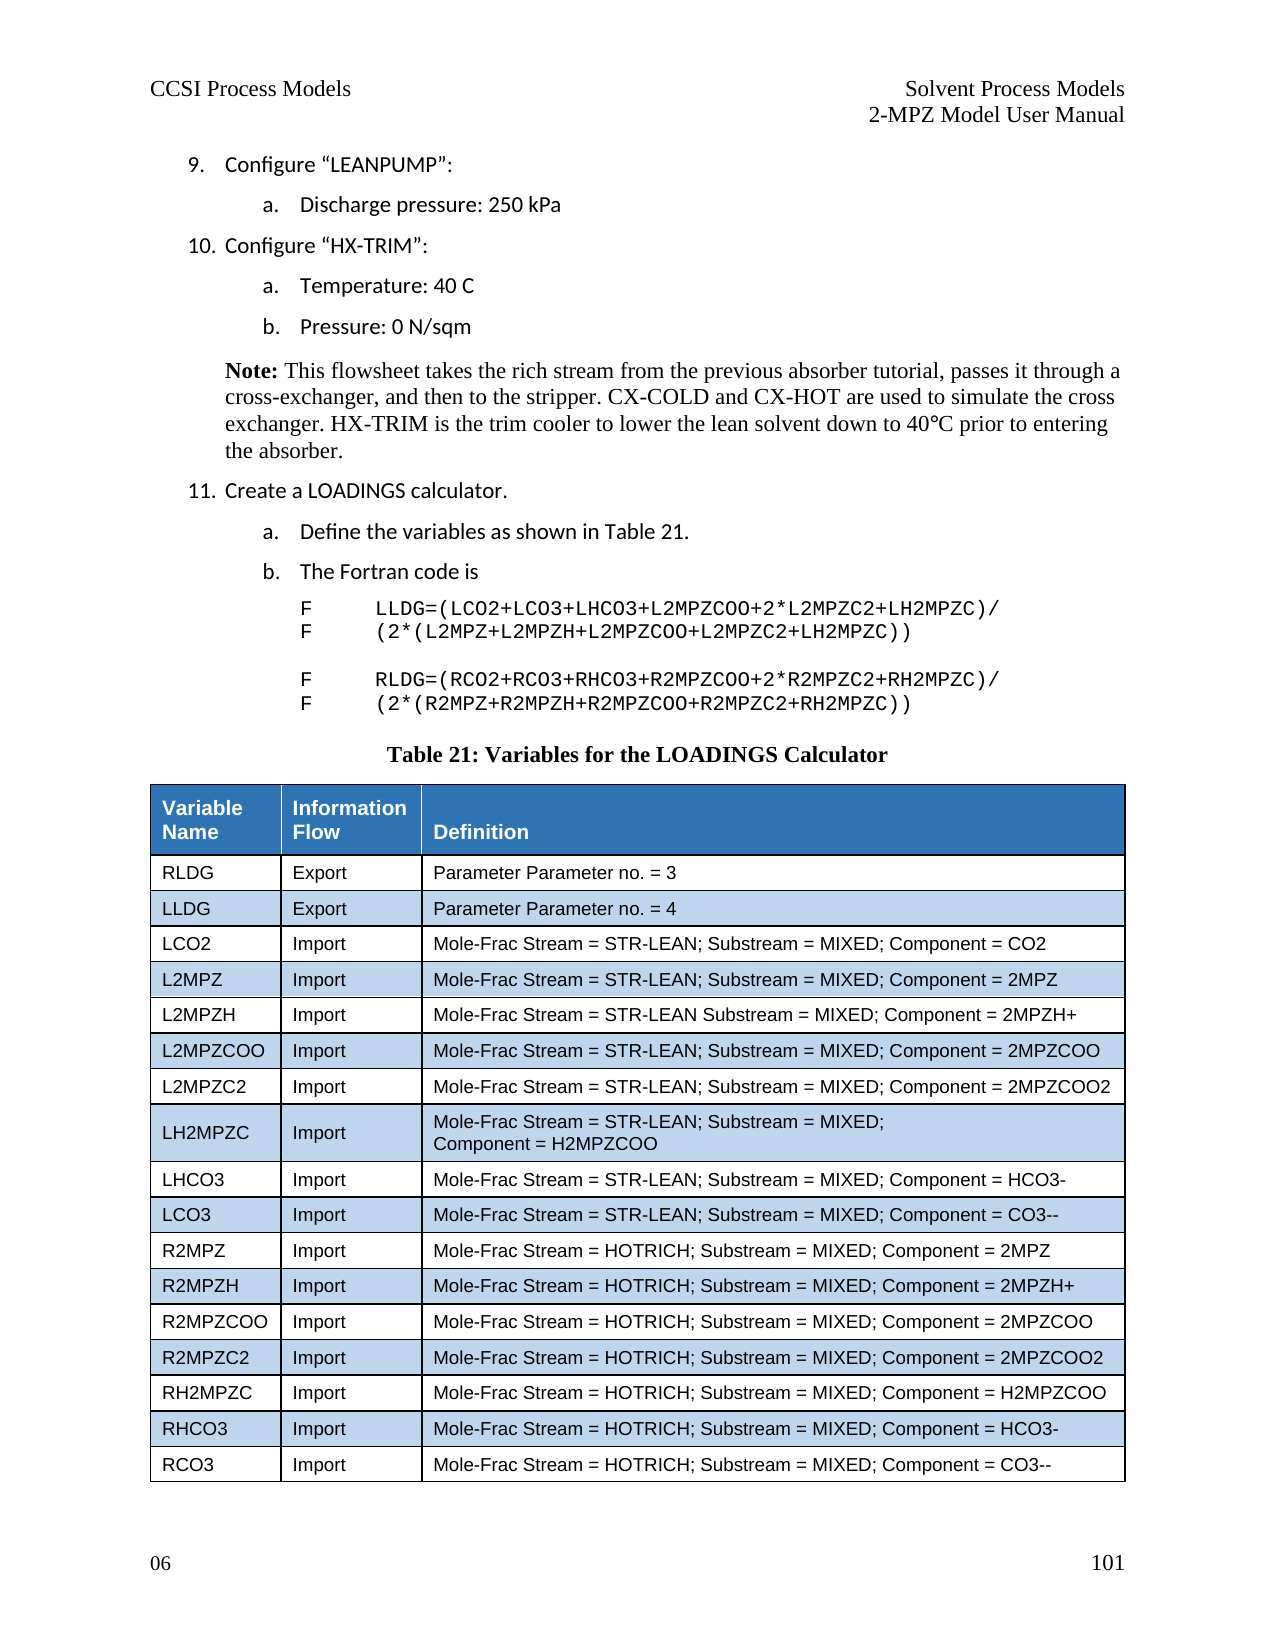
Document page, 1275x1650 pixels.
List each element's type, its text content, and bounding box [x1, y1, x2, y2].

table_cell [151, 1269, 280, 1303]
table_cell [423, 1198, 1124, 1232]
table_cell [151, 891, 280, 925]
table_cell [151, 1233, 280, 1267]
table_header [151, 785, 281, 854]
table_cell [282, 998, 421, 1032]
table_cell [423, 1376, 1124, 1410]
list Pressure: 0 N/sqm [262, 312, 1125, 340]
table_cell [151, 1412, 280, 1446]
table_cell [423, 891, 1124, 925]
text F LLDG=(LCO2+LCO3+LHCO3+L2MPZCOO+2*L2MPZC2+LH2MPZC)/ [300, 598, 1125, 622]
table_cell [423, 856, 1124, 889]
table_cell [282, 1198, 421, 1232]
text Table 21: Variables for the LOADINGS Calculator [150, 741, 1125, 767]
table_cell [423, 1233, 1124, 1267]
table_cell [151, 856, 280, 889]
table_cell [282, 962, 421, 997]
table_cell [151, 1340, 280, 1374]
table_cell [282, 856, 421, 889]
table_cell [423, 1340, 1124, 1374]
list Configure “LEANPUMP”: [187, 150, 1125, 178]
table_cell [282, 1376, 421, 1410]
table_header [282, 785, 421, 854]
list The Fortran code is [262, 557, 1125, 585]
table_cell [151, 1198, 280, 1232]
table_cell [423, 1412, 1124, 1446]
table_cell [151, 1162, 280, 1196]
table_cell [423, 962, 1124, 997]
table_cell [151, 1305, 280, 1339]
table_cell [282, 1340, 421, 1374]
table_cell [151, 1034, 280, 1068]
text Note: This flowsheet takes the rich stream from the previous absorber tutorial, passes it through a cross-exchanger, and then to the stripper. CX-COLD and CX-HOT are used to simulate the cross exchanger. HX-TRIM is the trim cooler to lower the lean solvent down to 40°C prior to entering the absorber. [225, 357, 1125, 464]
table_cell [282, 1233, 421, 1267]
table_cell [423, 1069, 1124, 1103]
text F (2*(L2MPZ+L2MPZH+L2MPZCOO+L2MPZC2+LH2MPZC)) [300, 622, 1125, 645]
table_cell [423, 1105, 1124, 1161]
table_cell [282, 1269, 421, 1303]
text F RLDG=(RCO2+RCO3+RHCO3+R2MPZCOO+2*R2MPZC2+RH2MPZC)/ [300, 669, 1125, 692]
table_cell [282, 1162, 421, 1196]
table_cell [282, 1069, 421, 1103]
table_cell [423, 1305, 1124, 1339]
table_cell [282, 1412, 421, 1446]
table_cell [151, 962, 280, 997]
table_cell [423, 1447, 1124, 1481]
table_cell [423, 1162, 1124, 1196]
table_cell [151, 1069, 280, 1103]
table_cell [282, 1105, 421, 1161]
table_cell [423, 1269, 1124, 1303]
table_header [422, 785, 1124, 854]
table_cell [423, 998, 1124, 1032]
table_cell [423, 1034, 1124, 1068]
list Define the variables as shown in Table 21. [262, 517, 1125, 545]
text F (2*(R2MPZ+R2MPZH+R2MPZCOO+R2MPZC2+RH2MPZC)) [300, 692, 1125, 716]
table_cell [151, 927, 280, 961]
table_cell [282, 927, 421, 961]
list Temperature: 40 C [262, 272, 1125, 299]
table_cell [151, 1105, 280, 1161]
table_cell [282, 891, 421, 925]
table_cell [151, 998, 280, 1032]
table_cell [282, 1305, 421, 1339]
list Discharge pressure: 250 kPa [262, 191, 1125, 218]
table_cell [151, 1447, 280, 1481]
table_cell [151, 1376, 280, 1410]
list Create a LOADINGS calculator. [187, 476, 1125, 504]
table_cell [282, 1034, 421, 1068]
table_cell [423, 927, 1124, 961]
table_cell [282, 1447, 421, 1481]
list Configure “HX-TRIM”: [187, 231, 1125, 259]
